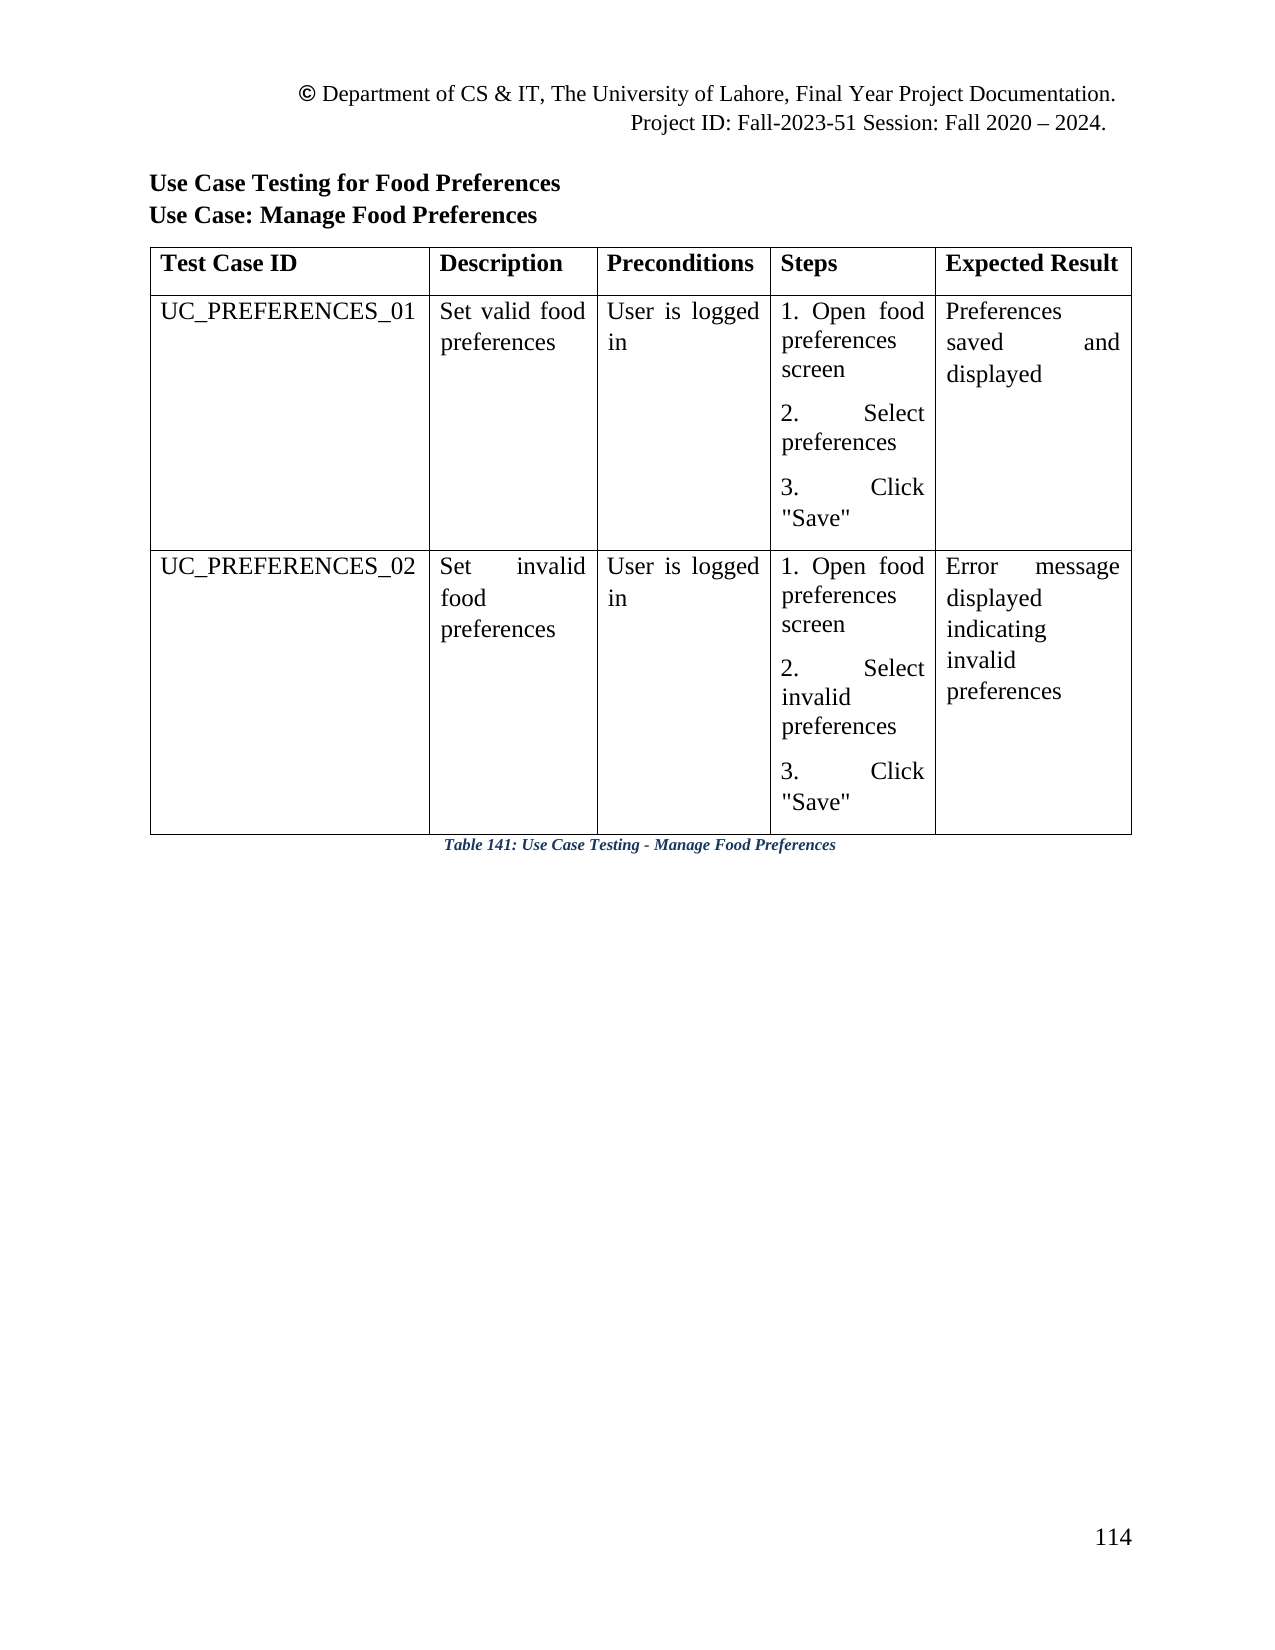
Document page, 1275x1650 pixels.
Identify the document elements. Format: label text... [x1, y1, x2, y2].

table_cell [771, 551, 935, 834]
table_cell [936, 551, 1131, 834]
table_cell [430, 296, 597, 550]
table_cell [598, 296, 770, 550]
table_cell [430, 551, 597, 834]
text Use Case: Manage Food Preferences [148, 200, 1132, 228]
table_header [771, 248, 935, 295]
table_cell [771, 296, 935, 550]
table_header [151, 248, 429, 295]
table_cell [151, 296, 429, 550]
subtitle Table 141: Use Case Testing - Manage Food Preferences [150, 835, 1132, 854]
text Use Case Testing for Food Preferences [149, 168, 1131, 197]
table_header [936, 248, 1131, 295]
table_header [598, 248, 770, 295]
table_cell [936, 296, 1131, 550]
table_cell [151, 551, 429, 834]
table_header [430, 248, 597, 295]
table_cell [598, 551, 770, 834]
